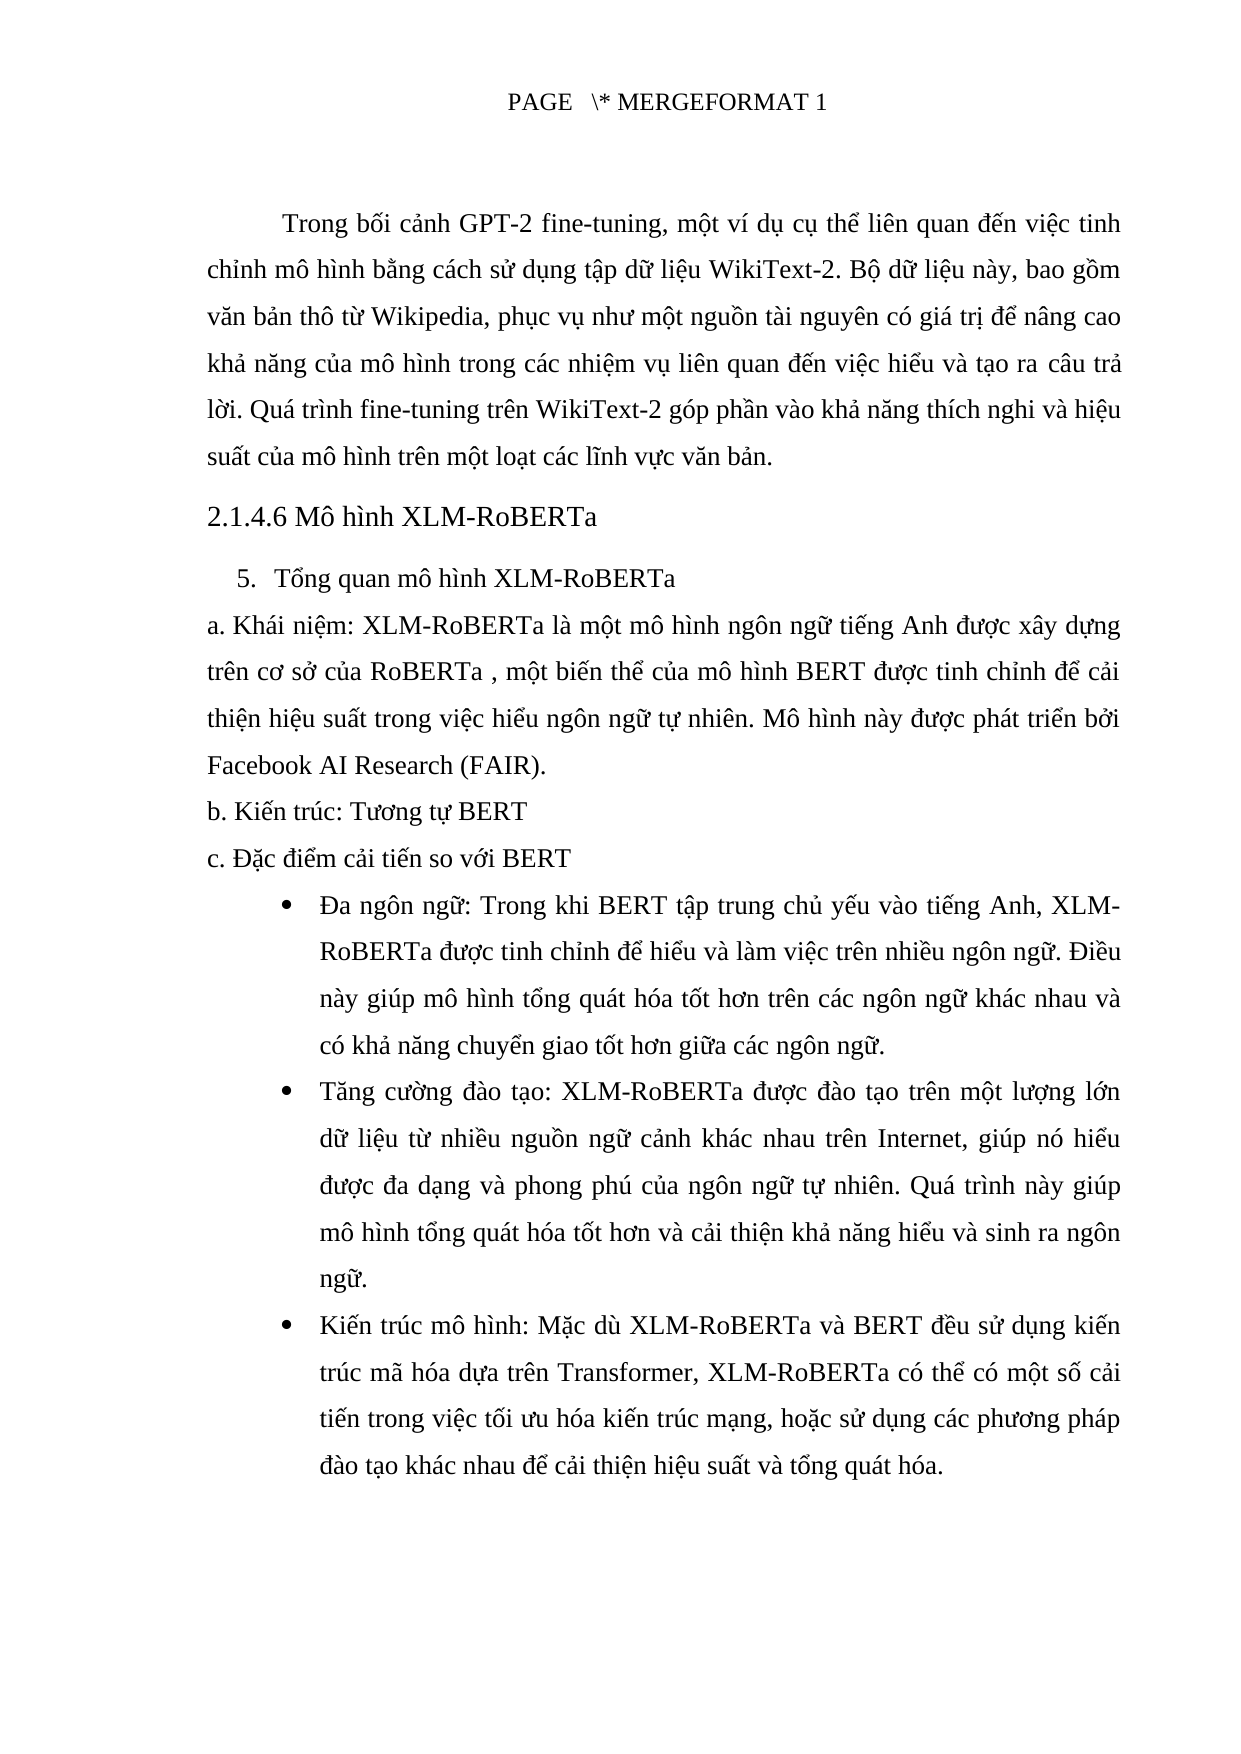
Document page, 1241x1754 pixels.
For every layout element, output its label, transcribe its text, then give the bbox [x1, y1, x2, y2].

text Trong bối cảnh GPT-2 fine-tuning, một ví dụ cụ thể liên quan đến việc tinh chỉnh mô hình bằng cách sử dụng tập dữ liệu WikiText-2. Bộ dữ liệu này, bao gồm văn bản thô từ Wikipedia, phục vụ như một nguồn tài nguyên có giá trị để nâng cao khả năng của mô hình trong các nhiệm vụ liên quan đến việc hiểu và tạo ra câu trả lời. Quá trình fine-tuning trên WikiText-2 góp phần vào khả năng thích nghi và hiệu suất của mô hình trên một loạt các lĩnh vực văn bản. [207, 207, 1122, 471]
list Tăng cường đào tạo: XLM-RoBERTa được đào tạo trên một lượng lớn dữ liệu từ nhiều nguồn ngữ cảnh khác nhau trên Internet, giúp nó hiểu được đa dạng và phong phú của ngôn ngữ tự nhiên. Quá trình này giúp mô hình tổng quát hóa tốt hơn và cải thiện khả năng hiểu và sinh ra ngôn ngữ. [282, 1076, 1122, 1293]
list Đặc điểm cải tiến so với BERT [207, 842, 1122, 873]
list Kiến trúc mô hình: Mặc dù XLM-RoBERTa và BERT đều sử dụng kiến trúc mã hóa dựa trên Transformer, XLM-RoBERTa có thể có một số cải tiến trong việc tối ưu hóa kiến trúc mạng, hoặc sử dụng các phương pháp đào tạo khác nhau để cải thiện hiệu suất và tổng quát hóa. [282, 1309, 1122, 1480]
list Đa ngôn ngữ: Trong khi BERT tập trung chủ yếu vào tiếng Anh, XLM-RoBERTa được tinh chỉnh để hiểu và làm việc trên nhiều ngôn ngữ. Điều này giúp mô hình tổng quát hóa tốt hơn trên các ngôn ngữ khác nhau và có khả năng chuyển giao tốt hơn giữa các ngôn ngữ. [282, 889, 1122, 1060]
list Kiến trúc: Tương tự BERT [207, 795, 1122, 827]
list Khái niệm: XLM-RoBERTa là một mô hình ngôn ngữ tiếng Anh được xây dựng trên cơ sở của RoBERTa , một biến thể của mô hình BERT được tinh chỉnh để cải thiện hiệu suất trong việc hiểu ngôn ngữ tự nhiên. Mô hình này được phát triển bởi Facebook AI Research (FAIR). [207, 609, 1122, 780]
subtitle Mô hình XLM-RoBERTa [207, 499, 1122, 533]
list Tổng quan mô hình XLM-RoBERTa [236, 562, 1122, 593]
